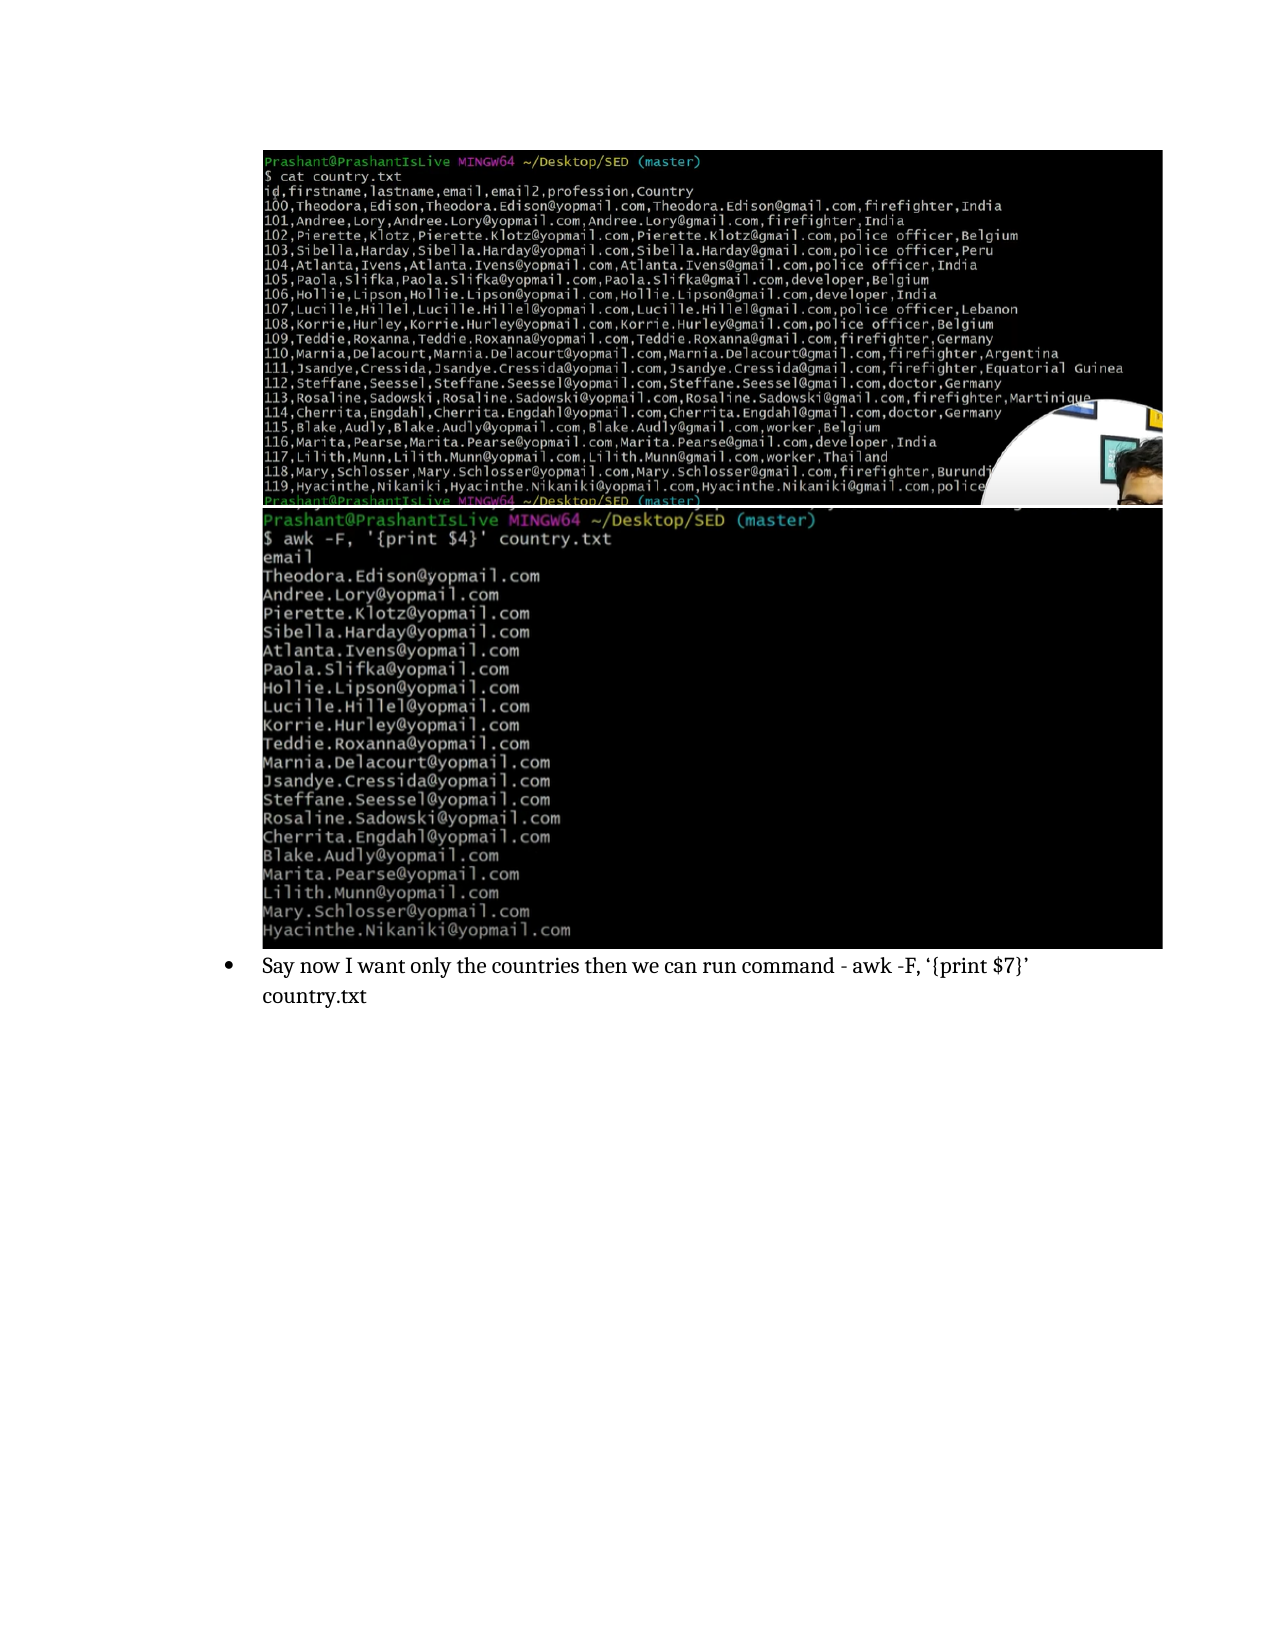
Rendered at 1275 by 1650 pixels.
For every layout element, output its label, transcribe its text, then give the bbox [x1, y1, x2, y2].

list Say now I want only the countries then we can run command - awk -F, ‘{print $7}’ country.txt [225, 953, 1087, 1009]
picture [262, 508, 1163, 949]
picture [262, 150, 1163, 505]
